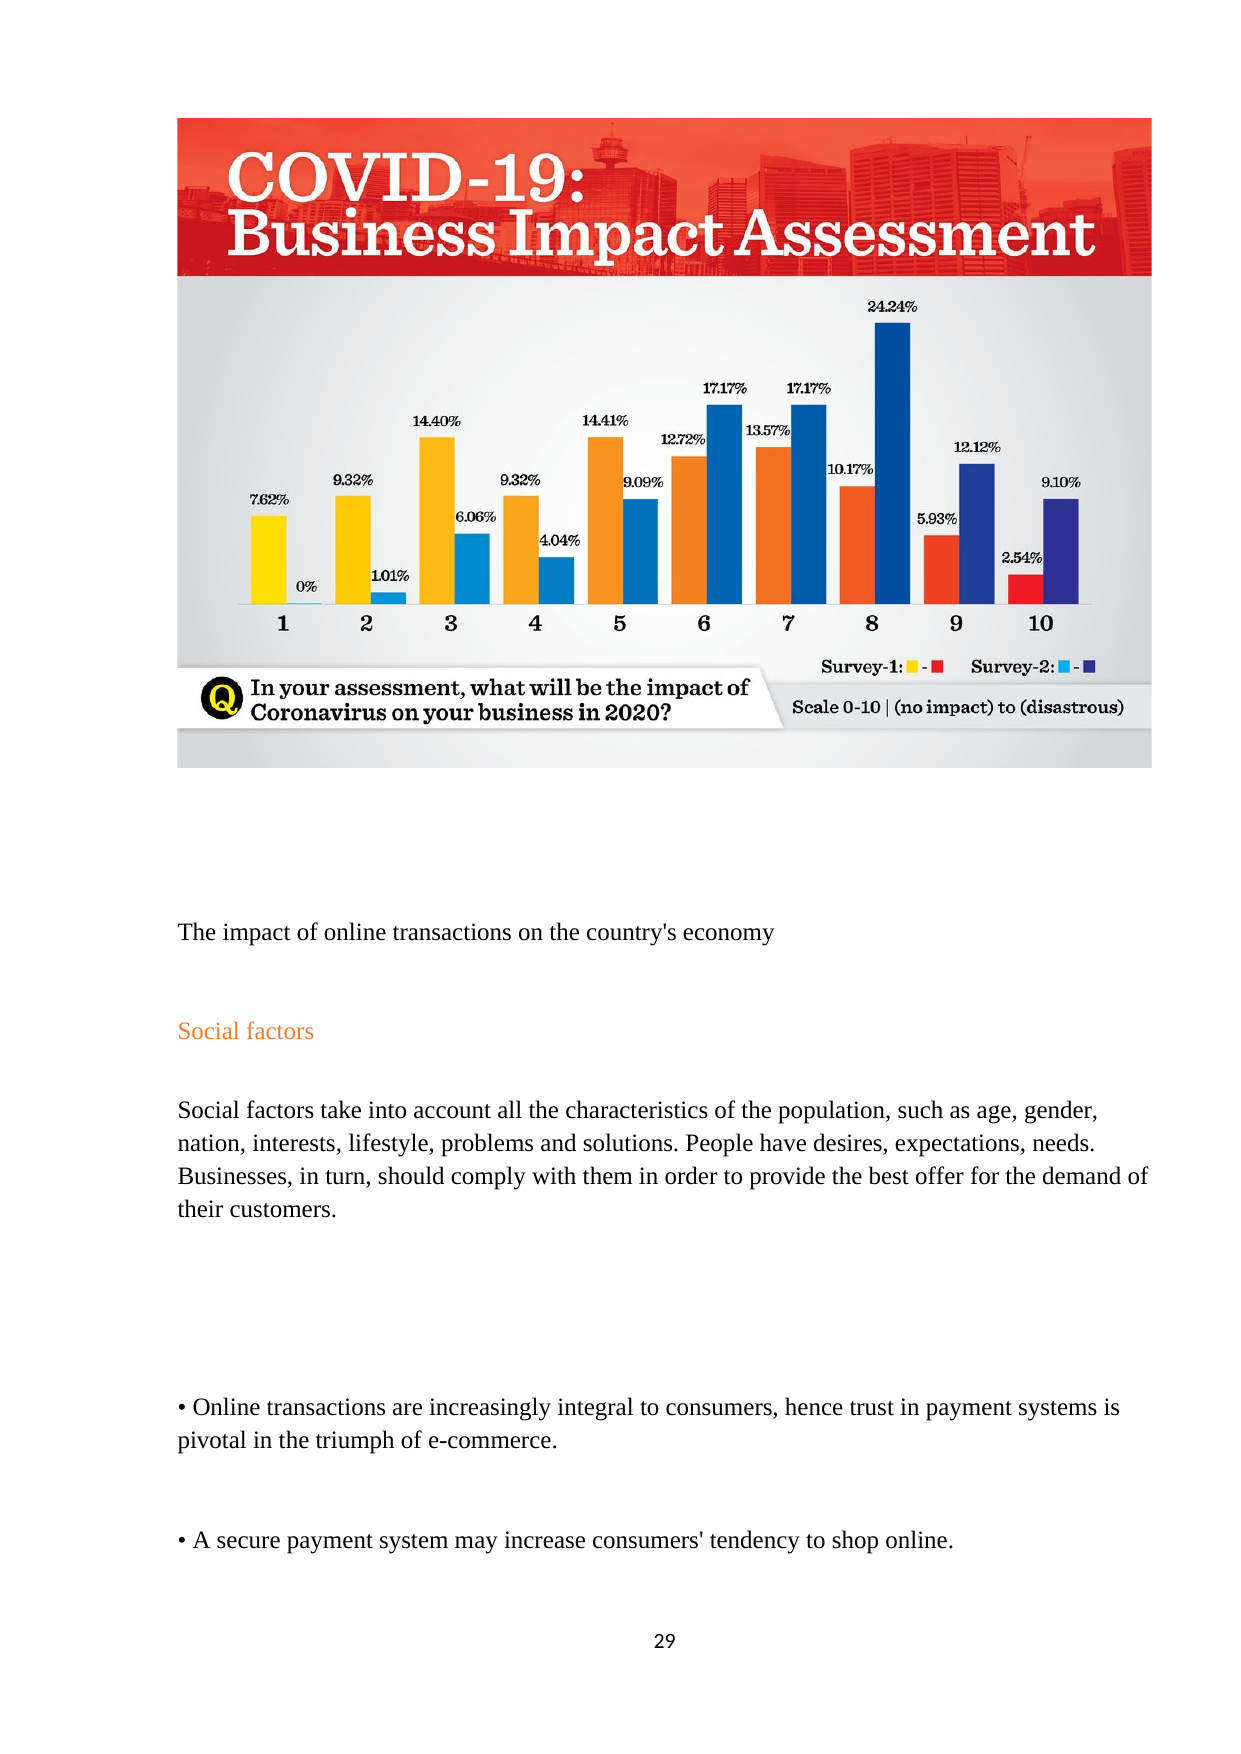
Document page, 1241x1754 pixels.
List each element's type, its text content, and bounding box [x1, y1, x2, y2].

text The impact of online transactions on the country's economy [177, 917, 1152, 946]
text • A secure payment system may increase consumers' tendency to shop online. [177, 1525, 1152, 1554]
text Social factors take into account all the characteristics of the population, such as age, gender, nation, interests, lifestyle, problems and solutions. People have desires, expectations, needs. Businesses, in turn, should comply with them in order to provide the best offer for the demand of their customers. [177, 1095, 1152, 1222]
subtitle Social factors [177, 1016, 1152, 1045]
picture [177, 118, 1152, 768]
text • Online transactions are increasingly integral to consumers, hence trust in payment systems is pivotal in the triumph of e-commerce. [177, 1392, 1152, 1454]
